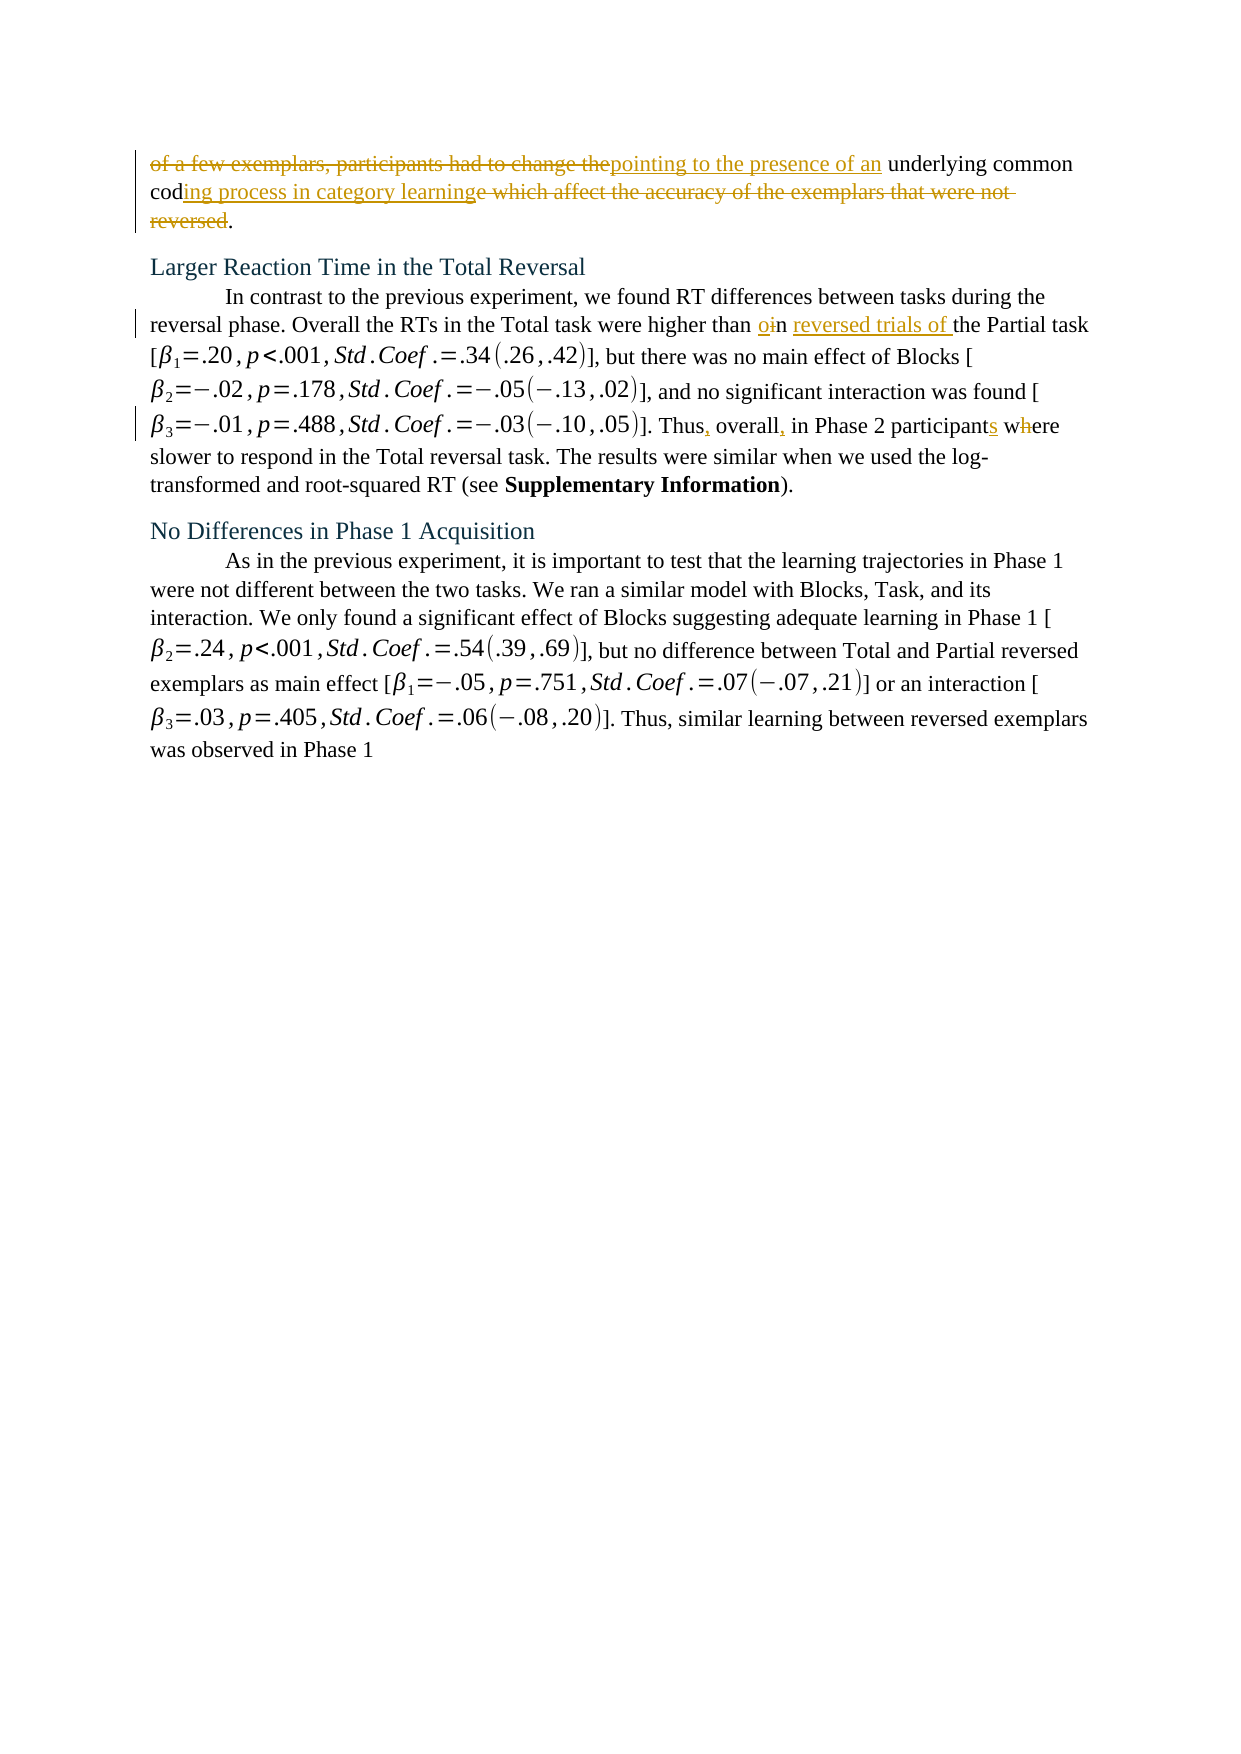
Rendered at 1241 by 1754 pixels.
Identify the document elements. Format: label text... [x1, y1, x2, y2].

text In contrast to the previous experiment, we found RT differences between tasks during the reversal phase. Overall the RTs in the Total task were higher than n the Partial task [], but there was no main effect of Blocks [], and no significant interaction was found []. Thus overall in Phase 2 participant were slower to respond in the Total reversal task. The results were similar when we used the log-transformed and root-squared RT (see Supplementary Information). [150, 283, 1090, 498]
subtitle Larger Reaction Time in the Total Reversal [150, 252, 1090, 281]
subtitle No Differences in Phase 1 Acquisition [150, 516, 1090, 545]
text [150, 150, 1090, 233]
text As in the previous experiment, it is important to test that the learning trajectories in Phase 1 were not different between the two tasks. We ran a similar model with Blocks, Task, and its interaction. We only found a significant effect of Blocks suggesting adequate learning in Phase 1 [], but no difference between Total and Partial reversed exemplars as main effect [] or an interaction []. Thus, similar learning between reversed exemplars was observed in Phase 1 [150, 547, 1090, 762]
